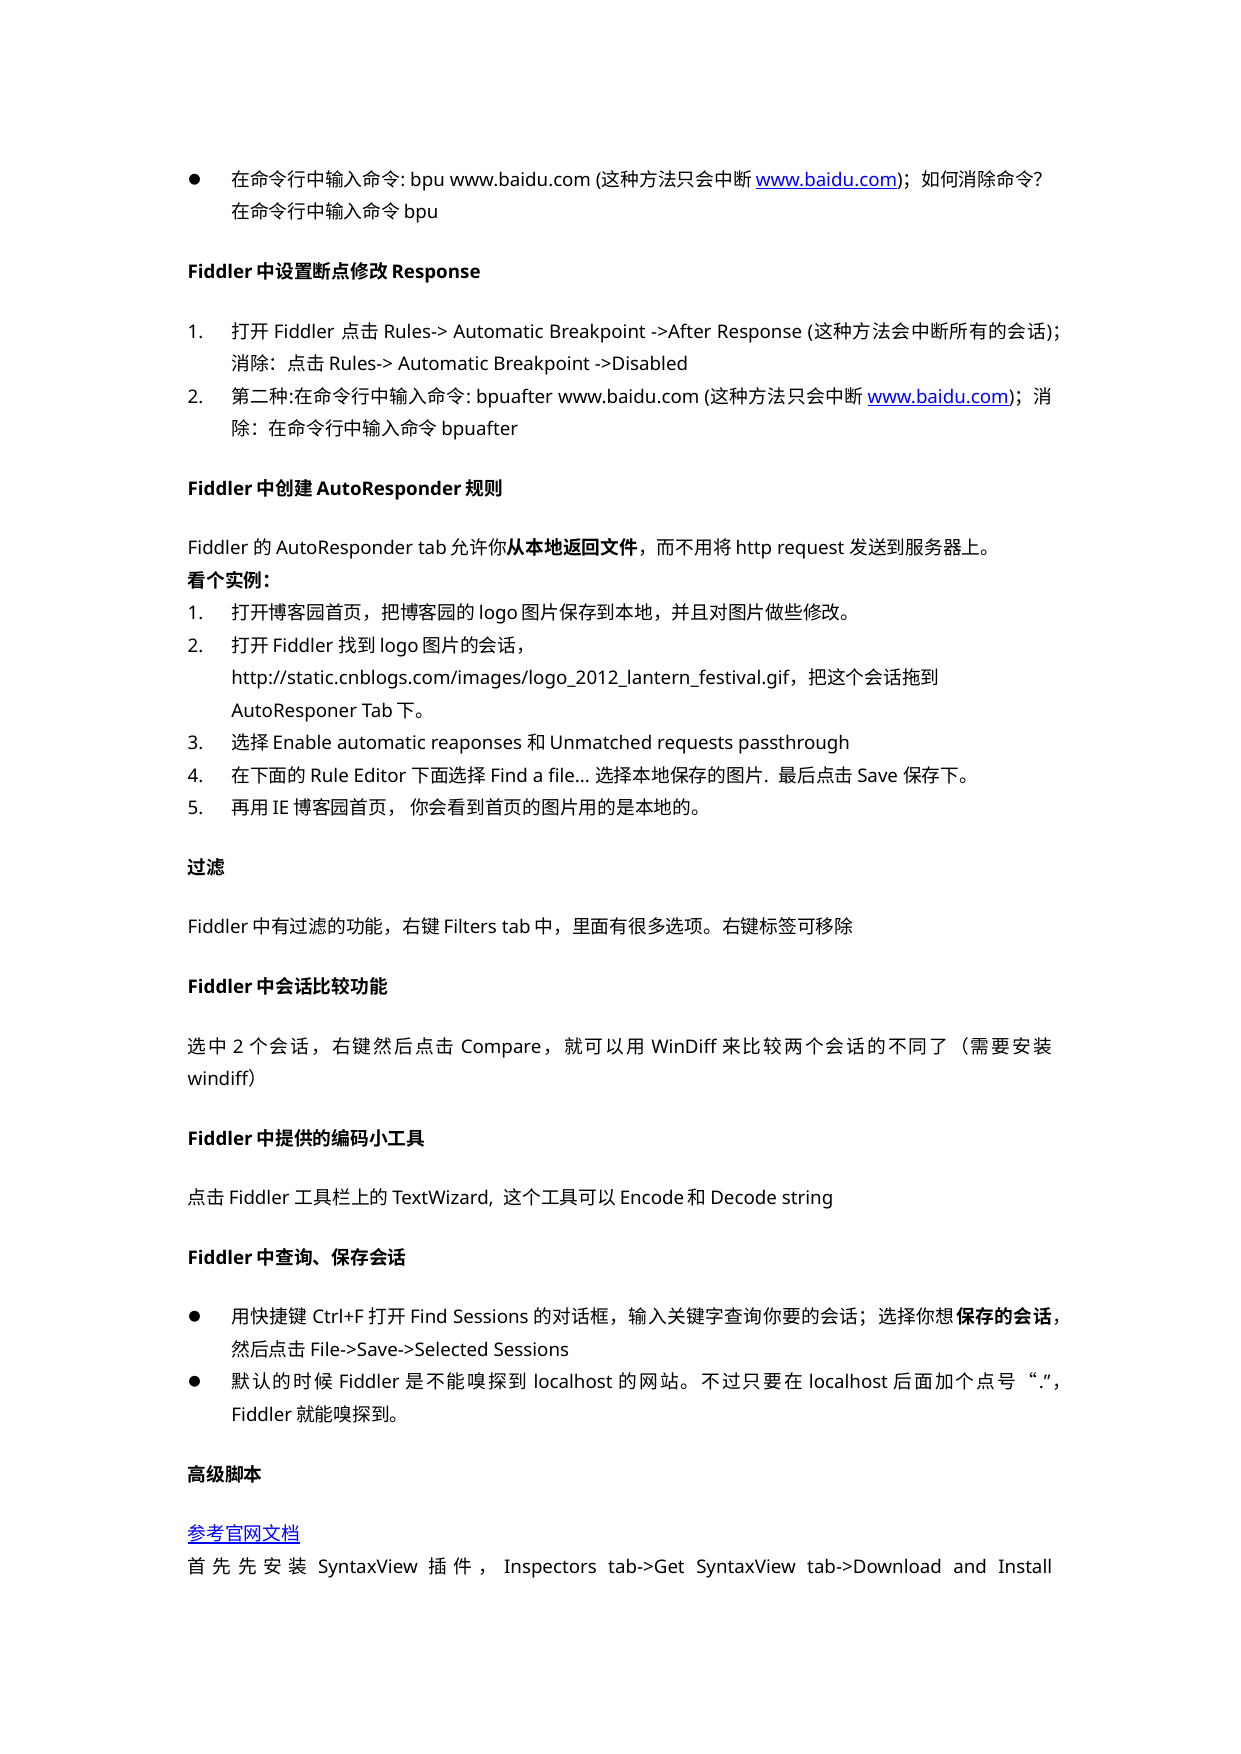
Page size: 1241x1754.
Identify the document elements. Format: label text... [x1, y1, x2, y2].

list 默认的时候Fiddler是不能嗅探到localhost的网站。不过只要在localhost后面加个点号“.”，Fiddler就能嗅探到。 [187, 1364, 1053, 1429]
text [187, 1549, 1053, 1581]
subtitle Fiddler中设置断点修改Response [187, 254, 1053, 287]
list 打开博客园首页，把博客园的logo图片保存到本地，并且对图片做些修改。 [187, 595, 1053, 628]
list 第二种:在命令行中输入命令: bpuafter www.baidu.com (这种方法只会中断www.baidu.com)；消除：在命令行中输入命令bpuafter [187, 379, 1053, 444]
subtitle 过滤 [187, 850, 1053, 882]
subtitle Fiddler中创建AutoResponder规则 [187, 471, 1053, 503]
subtitle 高级脚本 [187, 1457, 1053, 1489]
list 再用IE博客园首页， 你会看到首页的图片用的是本地的。 [187, 790, 1053, 823]
list 在下面的Rule Editor 下面选择 Find a file... 选择本地保存的图片. 最后点击Save 保存下。 [187, 758, 1053, 790]
text 看个实例： [187, 563, 1053, 595]
list 在命令行中输入命令: bpu www.baidu.com (这种方法只会中断www.baidu.com)；如何消除命令？在命令行中输入命令bpu [187, 162, 1053, 227]
text Fiddler 的AutoResponder tab允许你从本地返回文件，而不用将http request 发送到服务器上。 [187, 530, 1053, 563]
list 用快捷键Ctrl+F打开Find Sessions的对话框，输入关键字查询你要的会话；选择你想保存的会话，然后点击File->Save->Selected Sessions [187, 1299, 1053, 1364]
text 选中2个会话，右键然后点击Compare，就可以用WinDiff来比较两个会话的不同了（需要安装windiff） [187, 1029, 1053, 1094]
list 打开Fiddler 找到logo图片的会话， http://static.cnblogs.com/images/logo_2012_lantern_festival.gif，把这个会话拖到AutoResponer Tab下。 [187, 628, 1053, 725]
text 参考官网文档 [187, 1516, 1053, 1549]
subtitle Fiddler中查询、保存会话 [187, 1240, 1053, 1272]
subtitle Fiddler中提供的编码小工具 [187, 1121, 1053, 1153]
list 选择Enable automatic reaponses 和Unmatched requests passthrough [187, 725, 1053, 758]
text Fiddler中有过滤的功能，右键Filters tab中，里面有很多选项。右键标签可移除 [187, 909, 1053, 942]
text 点击Fiddler 工具栏上的TextWizard, 这个工具可以Encode和Decode string [187, 1180, 1053, 1213]
list 打开Fiddler 点击Rules-> Automatic Breakpoint ->After Response (这种方法会中断所有的会话)；消除：点击Rules-> Automatic Breakpoint ->Disabled [187, 314, 1053, 379]
subtitle Fiddler中会话比较功能 [187, 969, 1053, 1002]
